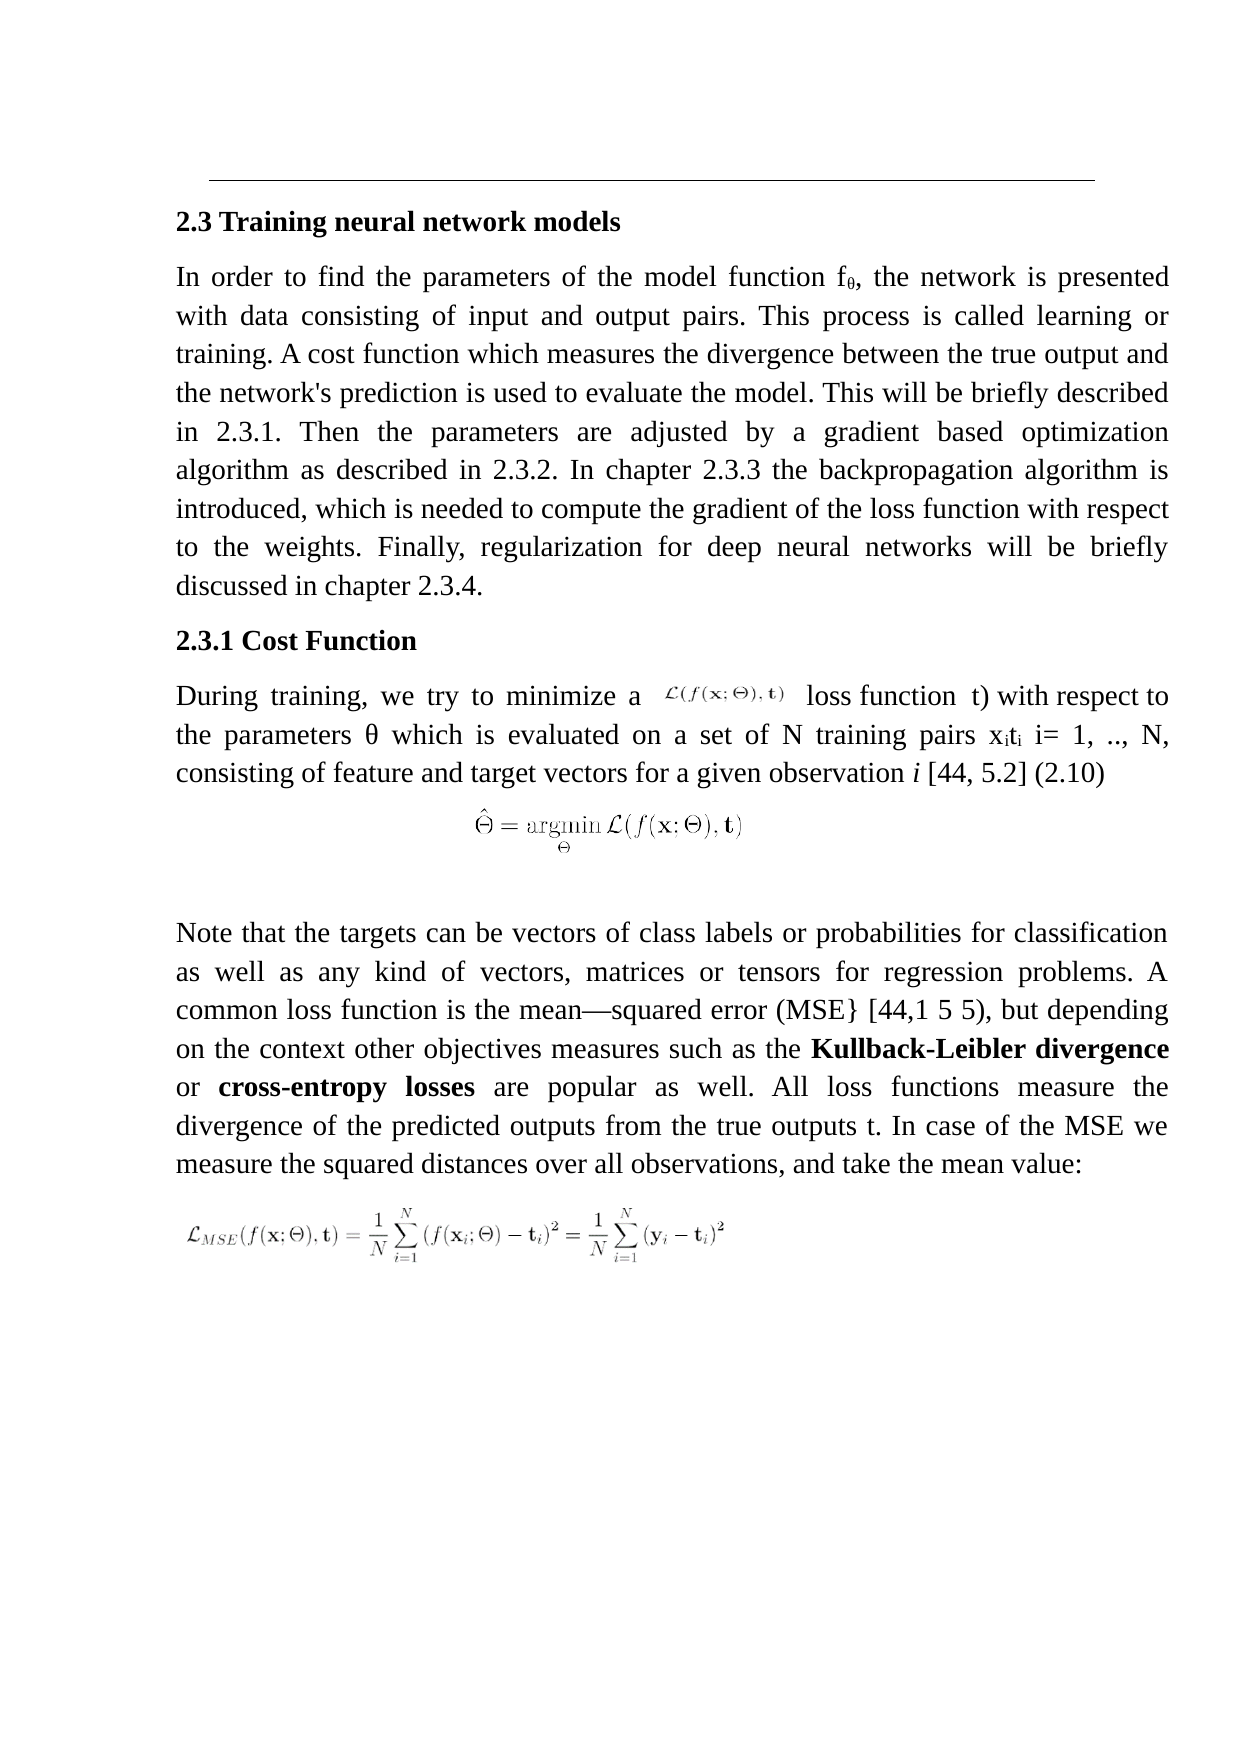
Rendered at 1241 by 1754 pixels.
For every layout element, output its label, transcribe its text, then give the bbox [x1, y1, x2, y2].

text 2.3.1 Cost Function [176, 623, 1170, 657]
text Note that the targets can be vectors of class labels or probabilities for classification as well as any kind of vectors, matrices or tensors for regression problems. A common loss function is the mean—squared error (MSE} [44,1 5 5), but depending on the context other objectives measures such as the Kullback-Leibler divergence or cross-entropy losses are popular as well. All loss functions measure the divergence of the predicted outputs from the true outputs t. In case of the MSE we measure the squared distances over all observations, and take the mean value: [176, 915, 1170, 1180]
picture [175, 1201, 732, 1274]
picture [659, 679, 787, 701]
text During training, we try to minimize a loss function t) with respect to the parameters θ which is evaluated on a set of N training pairs xiti i= 1, .., N, consisting of feature and target vectors for a given observation i [44, 5.2] (2.10) [176, 678, 1170, 789]
text 2.3 Training neural network models [176, 204, 1170, 237]
text In order to find the parameters of the model function fθ, the network is presented with data consisting of input and output pairs. This process is called learning or training. A cost function which measures the divergence between the true output and the network's prediction is used to evaluate the model. This will be briefly described in 2.3.1. Then the parameters are adjusted by a gradient based optimization algorithm as described in 2.3.2. In chapter 2.3.3 the backpropagation algorithm is introduced, which is needed to compute the gradient of the loss function with respect to the weights. Finally, regularization for deep neural networks will be briefly discussed in chapter 2.3.4. [176, 259, 1170, 601]
picture [475, 808, 493, 834]
picture [501, 814, 741, 853]
